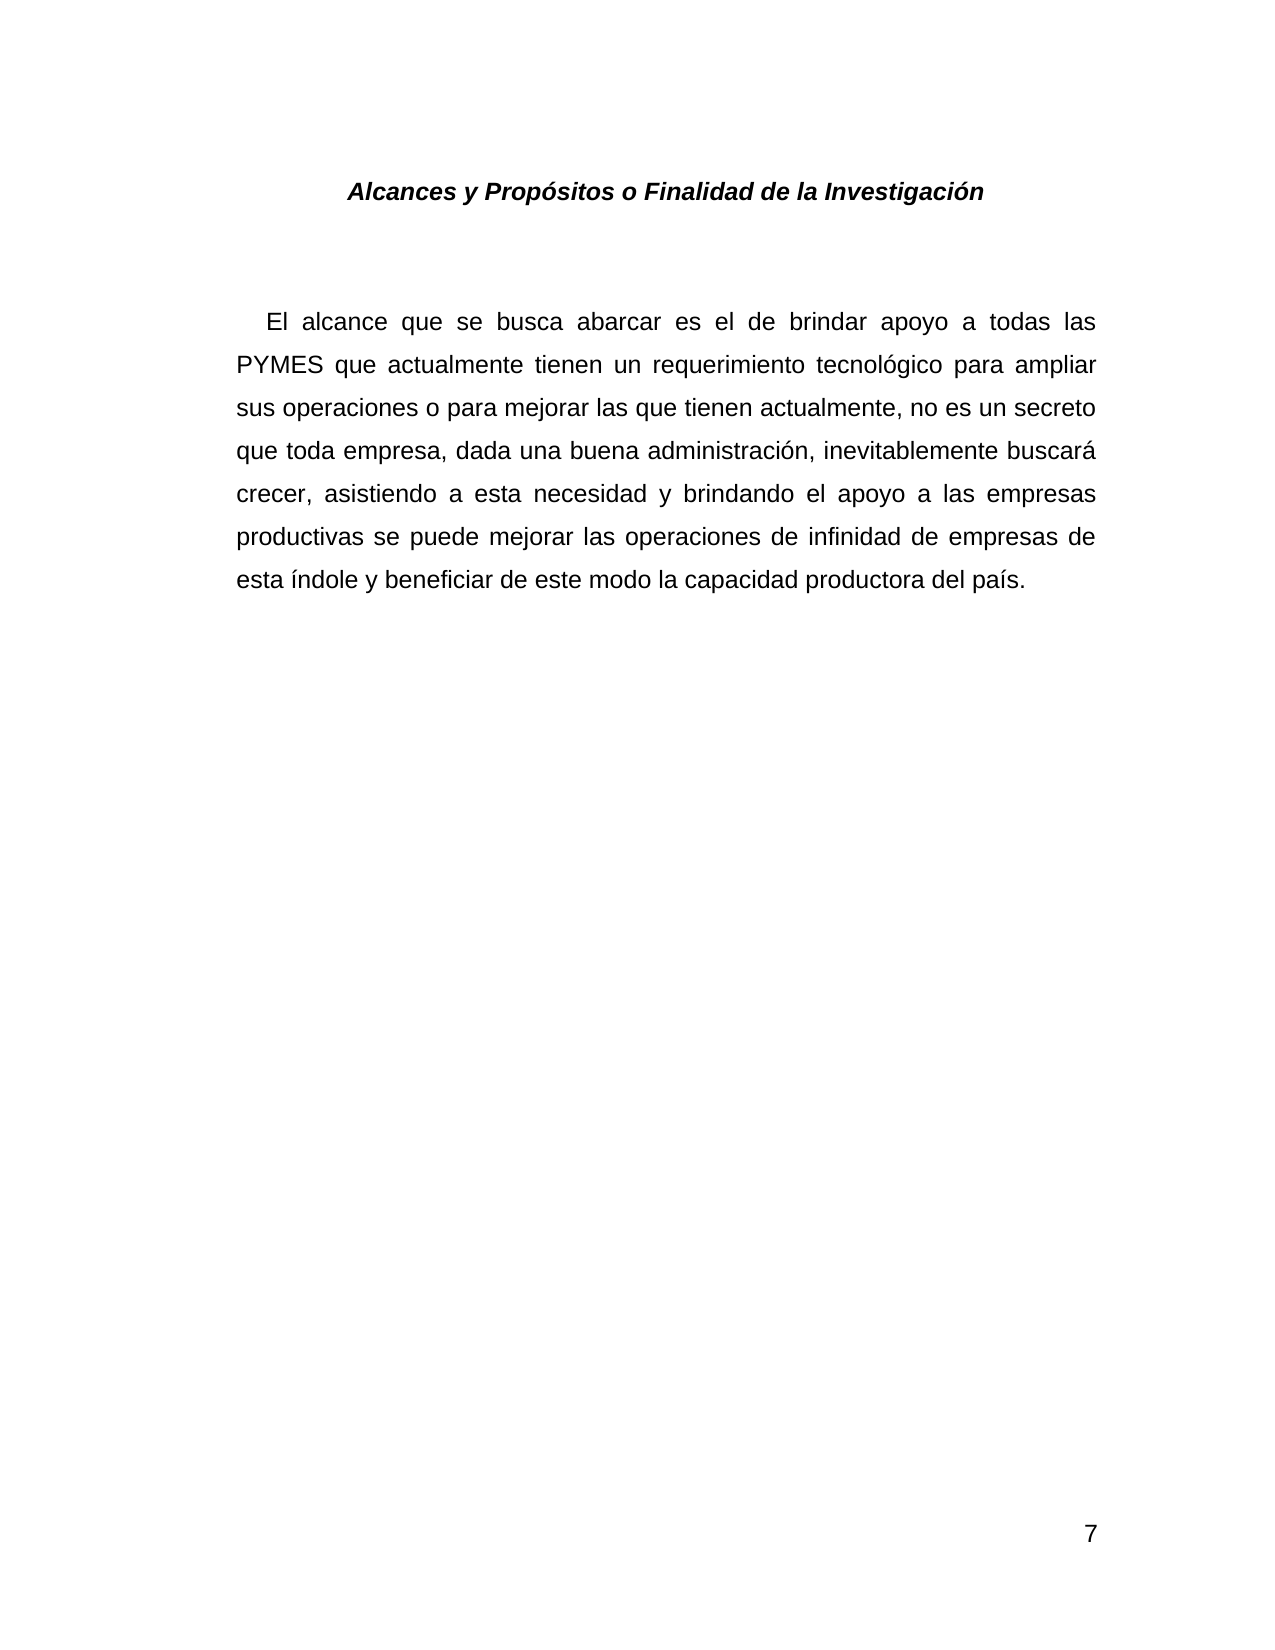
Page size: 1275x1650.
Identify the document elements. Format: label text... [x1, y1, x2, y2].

text El alcance que se busca abarcar es el de brindar apoyo a todas las PYMES que actualmente tienen un requerimiento tecnológico para ampliar sus operaciones o para mejorar las que tienen actualmente, no es un secreto que toda empresa, dada una buena administración, inevitablemente buscará crecer, asistiendo a esta necesidad y brindando el apoyo a las empresas productivas se puede mejorar las operaciones de infinidad de empresas de esta índole y beneficiar de este modo la capacidad productora del país. [236, 307, 1098, 594]
text Alcances y Propósitos o Finalidad de la Investigación [236, 177, 1098, 206]
